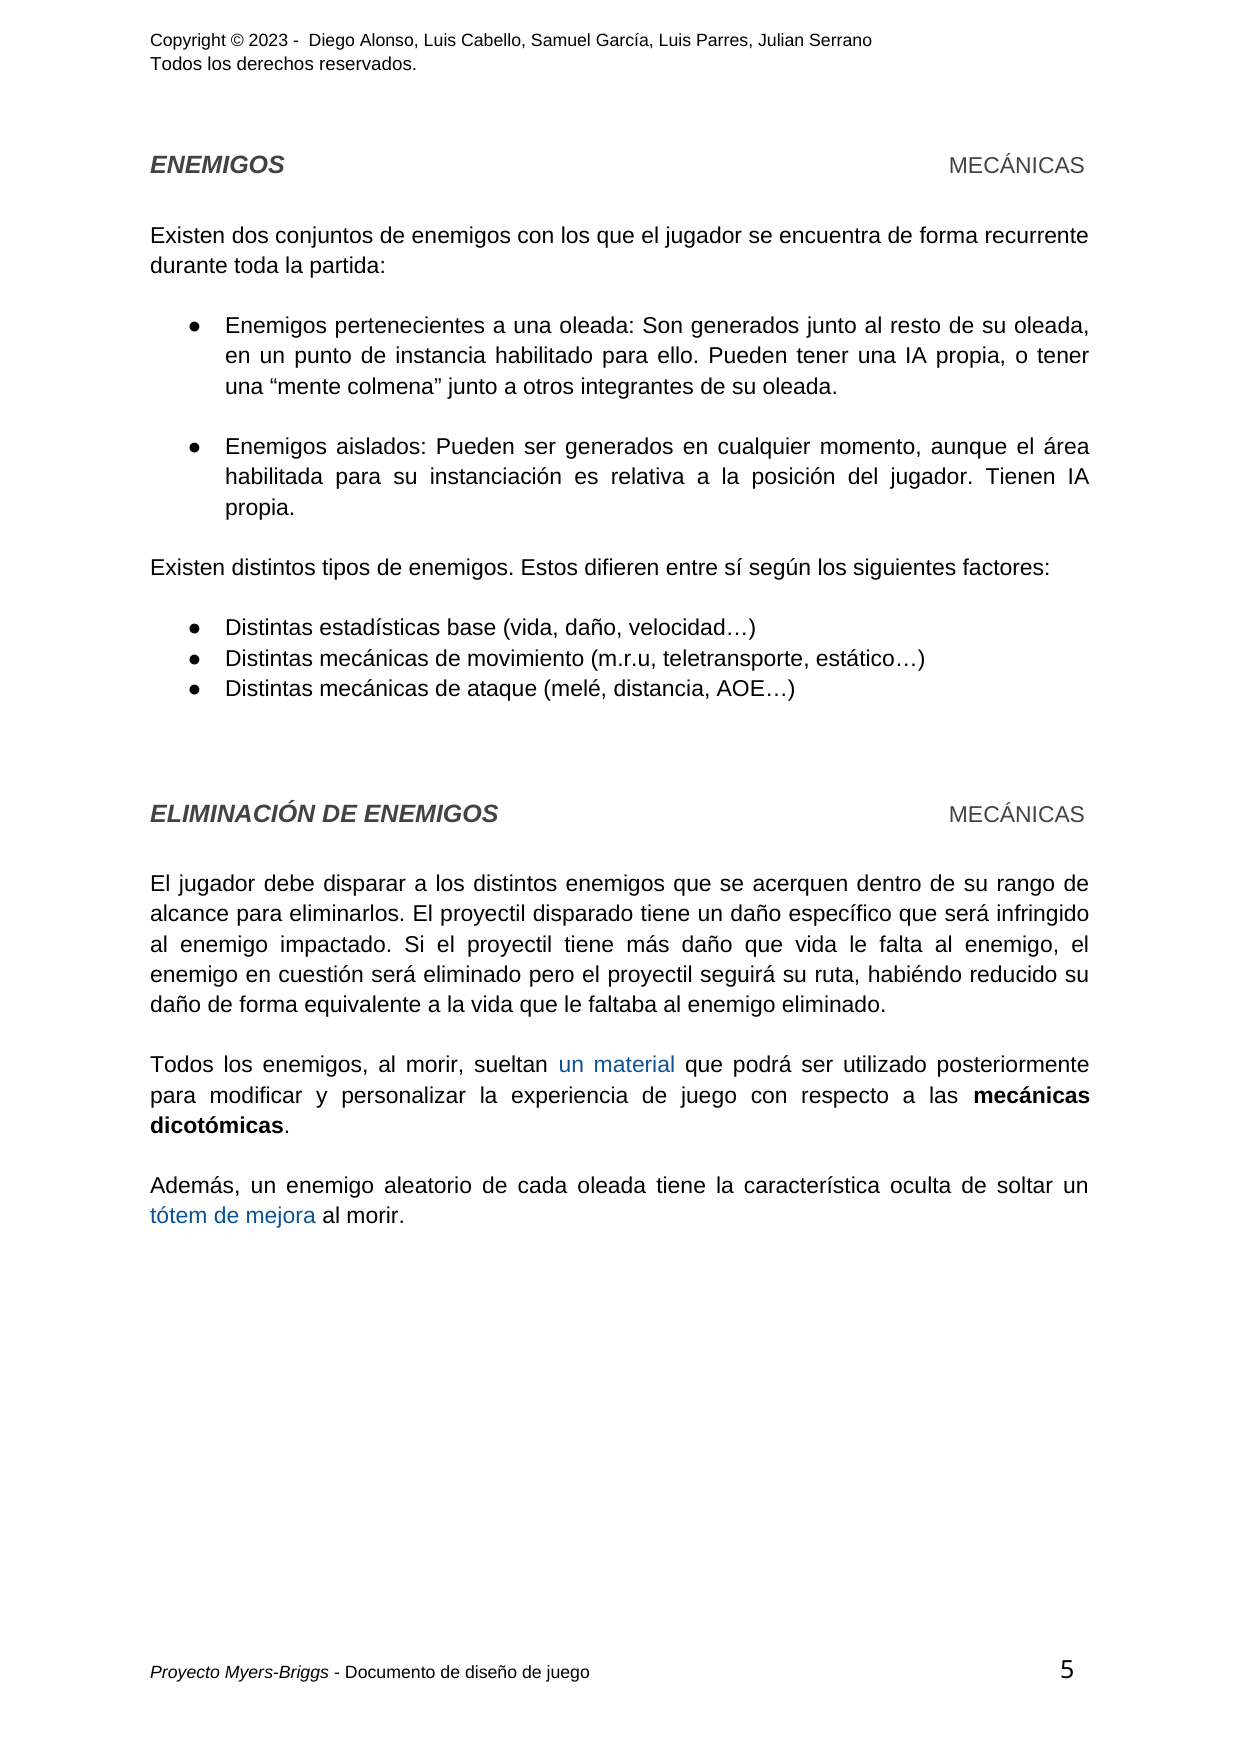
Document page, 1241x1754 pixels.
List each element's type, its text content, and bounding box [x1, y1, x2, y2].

subtitle ELIMINACIÓN DE ENEMIGOS MECÁNICAS [150, 799, 1090, 827]
list Distintas mecánicas de movimiento (m.r.u, teletransporte, estático…) [187, 644, 1090, 671]
list Enemigos pertenecientes a una oleada: Son generados junto al resto de su oleada, en un punto de instancia habilitado para ello. Pueden tener una IA propia, o tener una “mente colmena” junto a otros integrantes de su oleada. [187, 312, 1090, 399]
text El jugador debe disparar a los distintos enemigos que se acerquen dentro de su rango de alcance para eliminarlos. El proyectil disparado tiene un daño específico que será infringido al enemigo impactado. Si el proyectil tiene más daño que vida le falta al enemigo, el enemigo en cuestión será eliminado pero el proyectil seguirá su ruta, habiéndo reducido su daño de forma equivalente a la vida que le faltaba al enemigo eliminado. [150, 870, 1090, 1017]
text Todos los enemigos, al morir, sueltan un material que podrá ser utilizado posteriormente para modificar y personalizar la experiencia de juego con respecto a las mecánicas dicotómicas. [150, 1051, 1090, 1138]
text Existen dos conjuntos de enemigos con los que el jugador se encuentra de forma recurrente durante toda la partida: [150, 222, 1090, 278]
text Además, un enemigo aleatorio de cada oleada tiene la característica oculta de soltar un tótem de mejora al morir. [150, 1172, 1090, 1229]
list Enemigos aislados: Pueden ser generados en cualquier momento, aunque el área habilitada para su instanciación es relativa a la posición del jugador. Tienen IA propia. [187, 433, 1090, 520]
text Existen distintos tipos de enemigos. Estos difieren entre sí según los siguientes factores: [150, 554, 1090, 580]
subtitle ENEMIGOS MECÁNICAS [150, 150, 1090, 179]
list Distintas mecánicas de ataque (melé, distancia, AOE…) [187, 675, 1090, 701]
list Distintas estadísticas base (vida, daño, velocidad…) [187, 614, 1090, 641]
